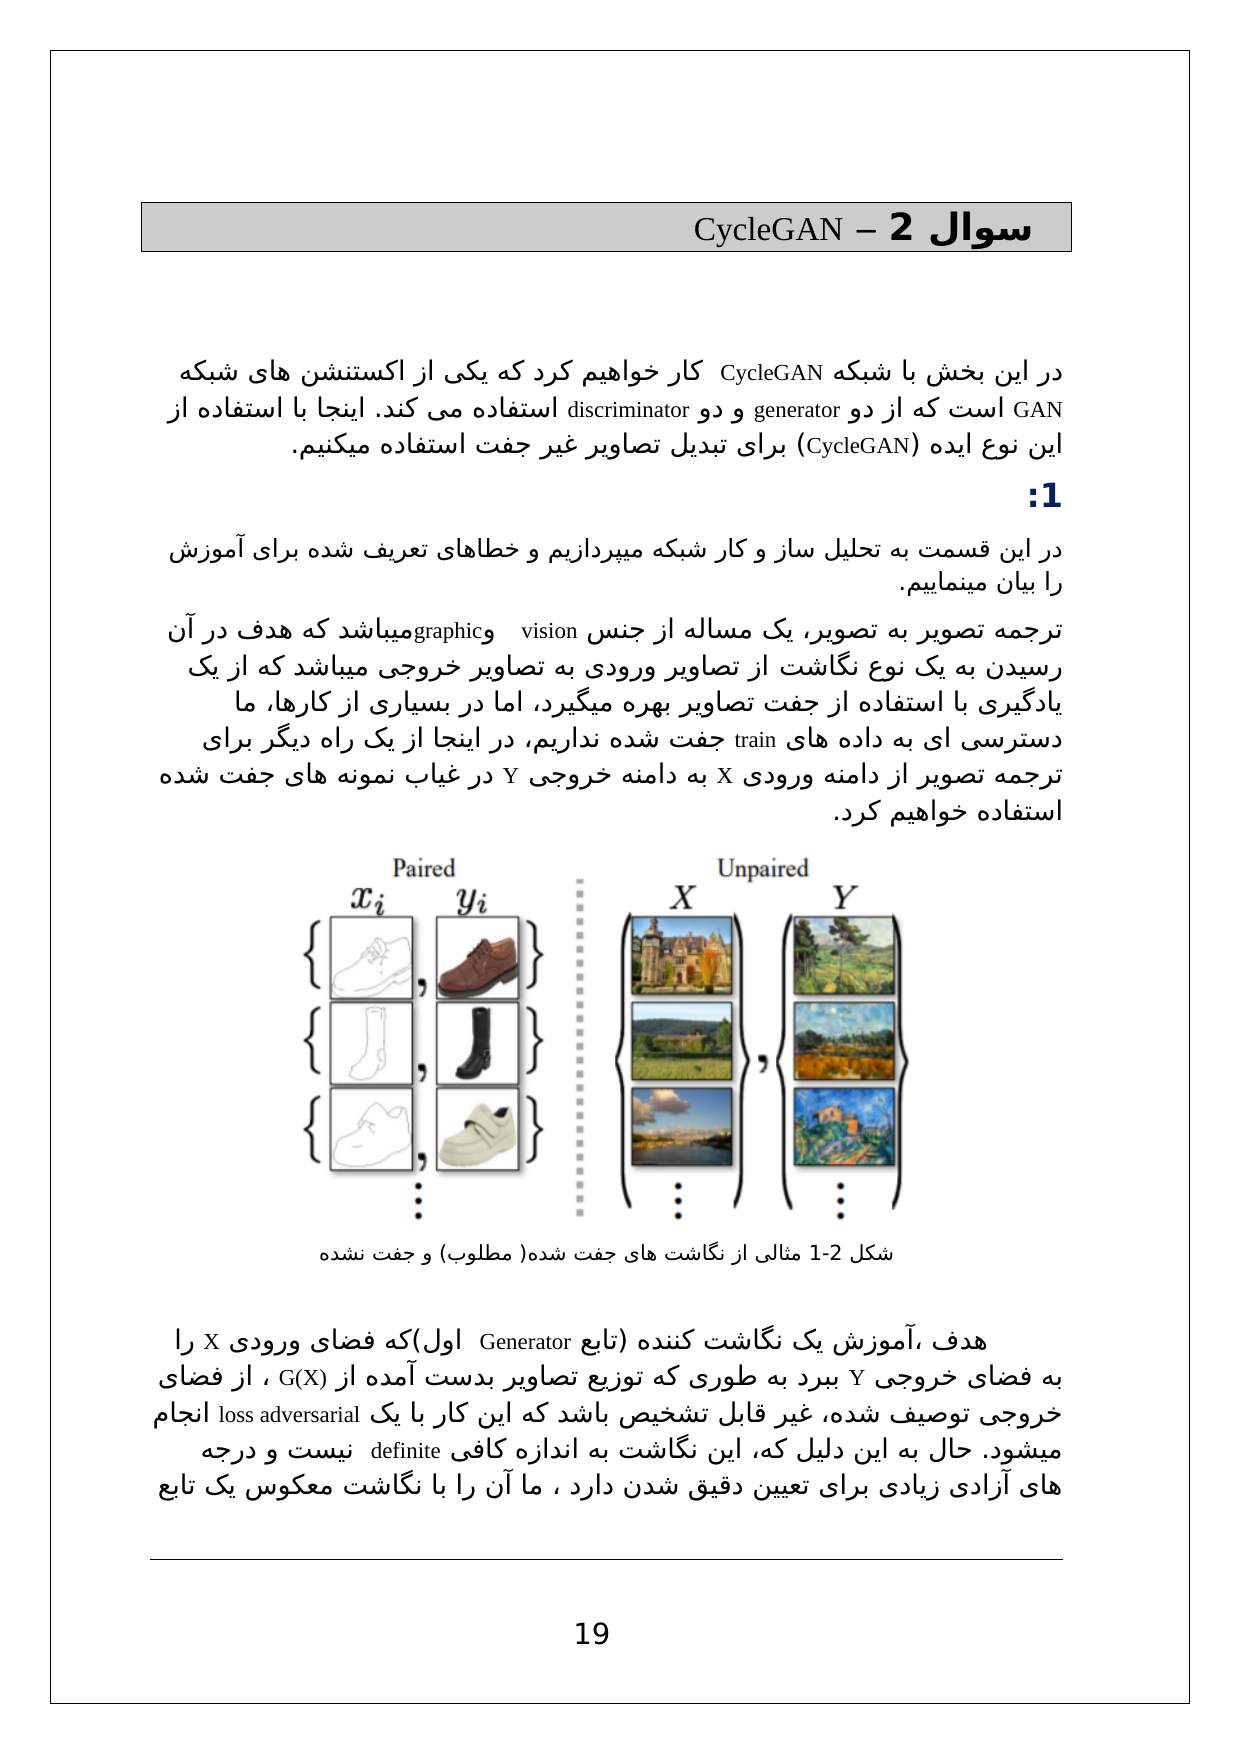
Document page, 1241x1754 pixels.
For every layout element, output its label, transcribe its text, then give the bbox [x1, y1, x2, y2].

text شکل 2-1 مثالی از نگاشت های جفت شده( مطلوب) و جفت نشده [150, 1241, 1063, 1266]
text ترجمه تصویر به تصویر، یک مساله از جنس vision وgraphicمیباشد که هدف در آن رسیدن به یک نوع نگاشت از تصاویر ورودی به تصاویر خروجی میباشد که از یک یادگیری با استفاده از جفت تصاویر بهره میگیرد، اما در بسیاری از کارها، ما دسترسی ای به داده های train جفت شده نداریم، در اینجا از یک راه دیگر برای ترجمه تصویر از دامنه ورودی X به دامنه خروجی Y در غیاب نمونه های جفت شده استفاده خواهیم کرد. [150, 614, 1063, 826]
text در این قسمت به تحلیل ساز و کار شبکه میپردازیم و خطاهای تعریف شده برای آموزش را بیان مینماییم. [150, 534, 1063, 597]
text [150, 1324, 1063, 1559]
subtitle سوال 2 – CycleGAN [142, 203, 1071, 251]
text 1: [150, 477, 1063, 516]
picture [283, 843, 936, 1226]
text در این بخش با شبکه CycleGAN کار خواهیم کرد که یکی از اکستنشن های شبکه GAN است که از دو generator و دو discriminator استفاده می کند. اینجا با استفاده از این نوع ایده (CycleGAN) برای تبدیل تصاویر غیر جفت استفاده میکنیم. [150, 356, 1063, 460]
